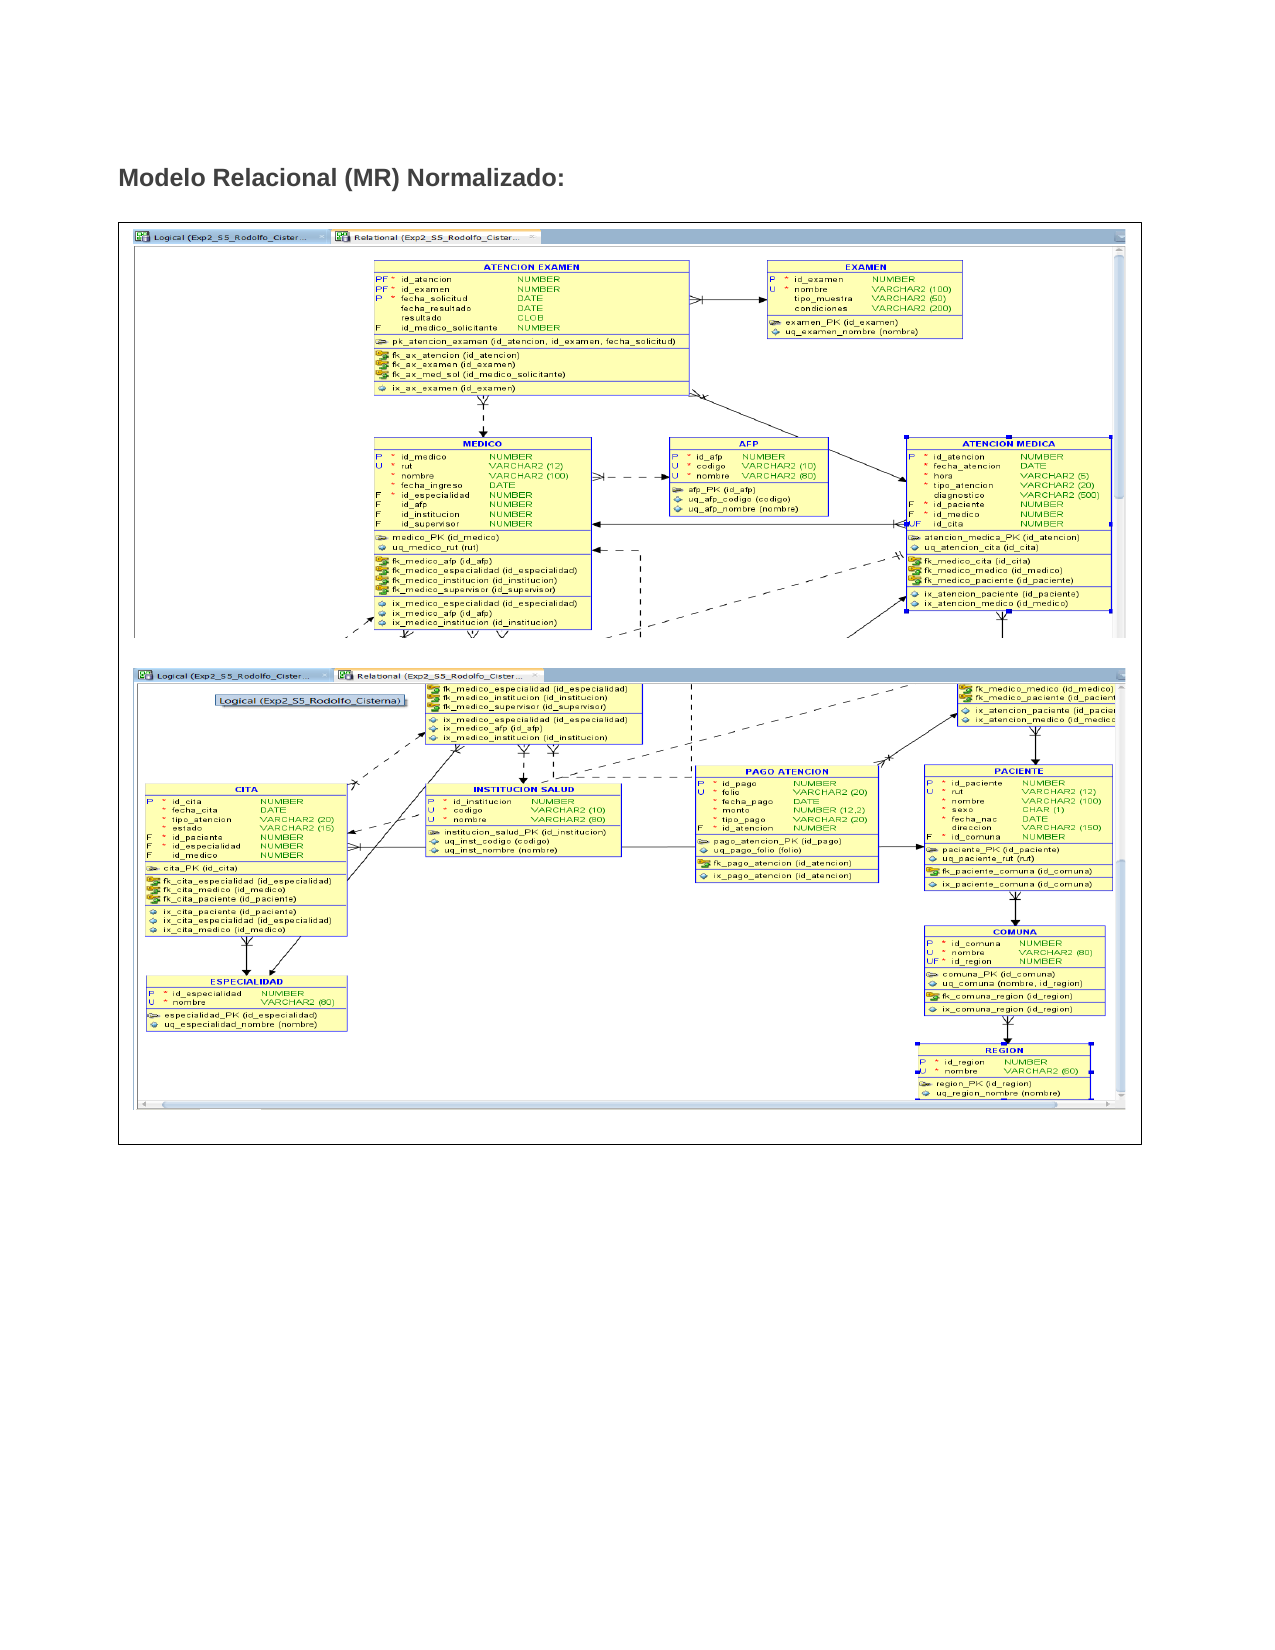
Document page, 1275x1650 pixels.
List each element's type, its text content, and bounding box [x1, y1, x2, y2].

picture [133, 229, 1126, 638]
picture [133, 668, 1126, 1110]
text Modelo Relacional (MR) Normalizado: [118, 162, 1152, 191]
